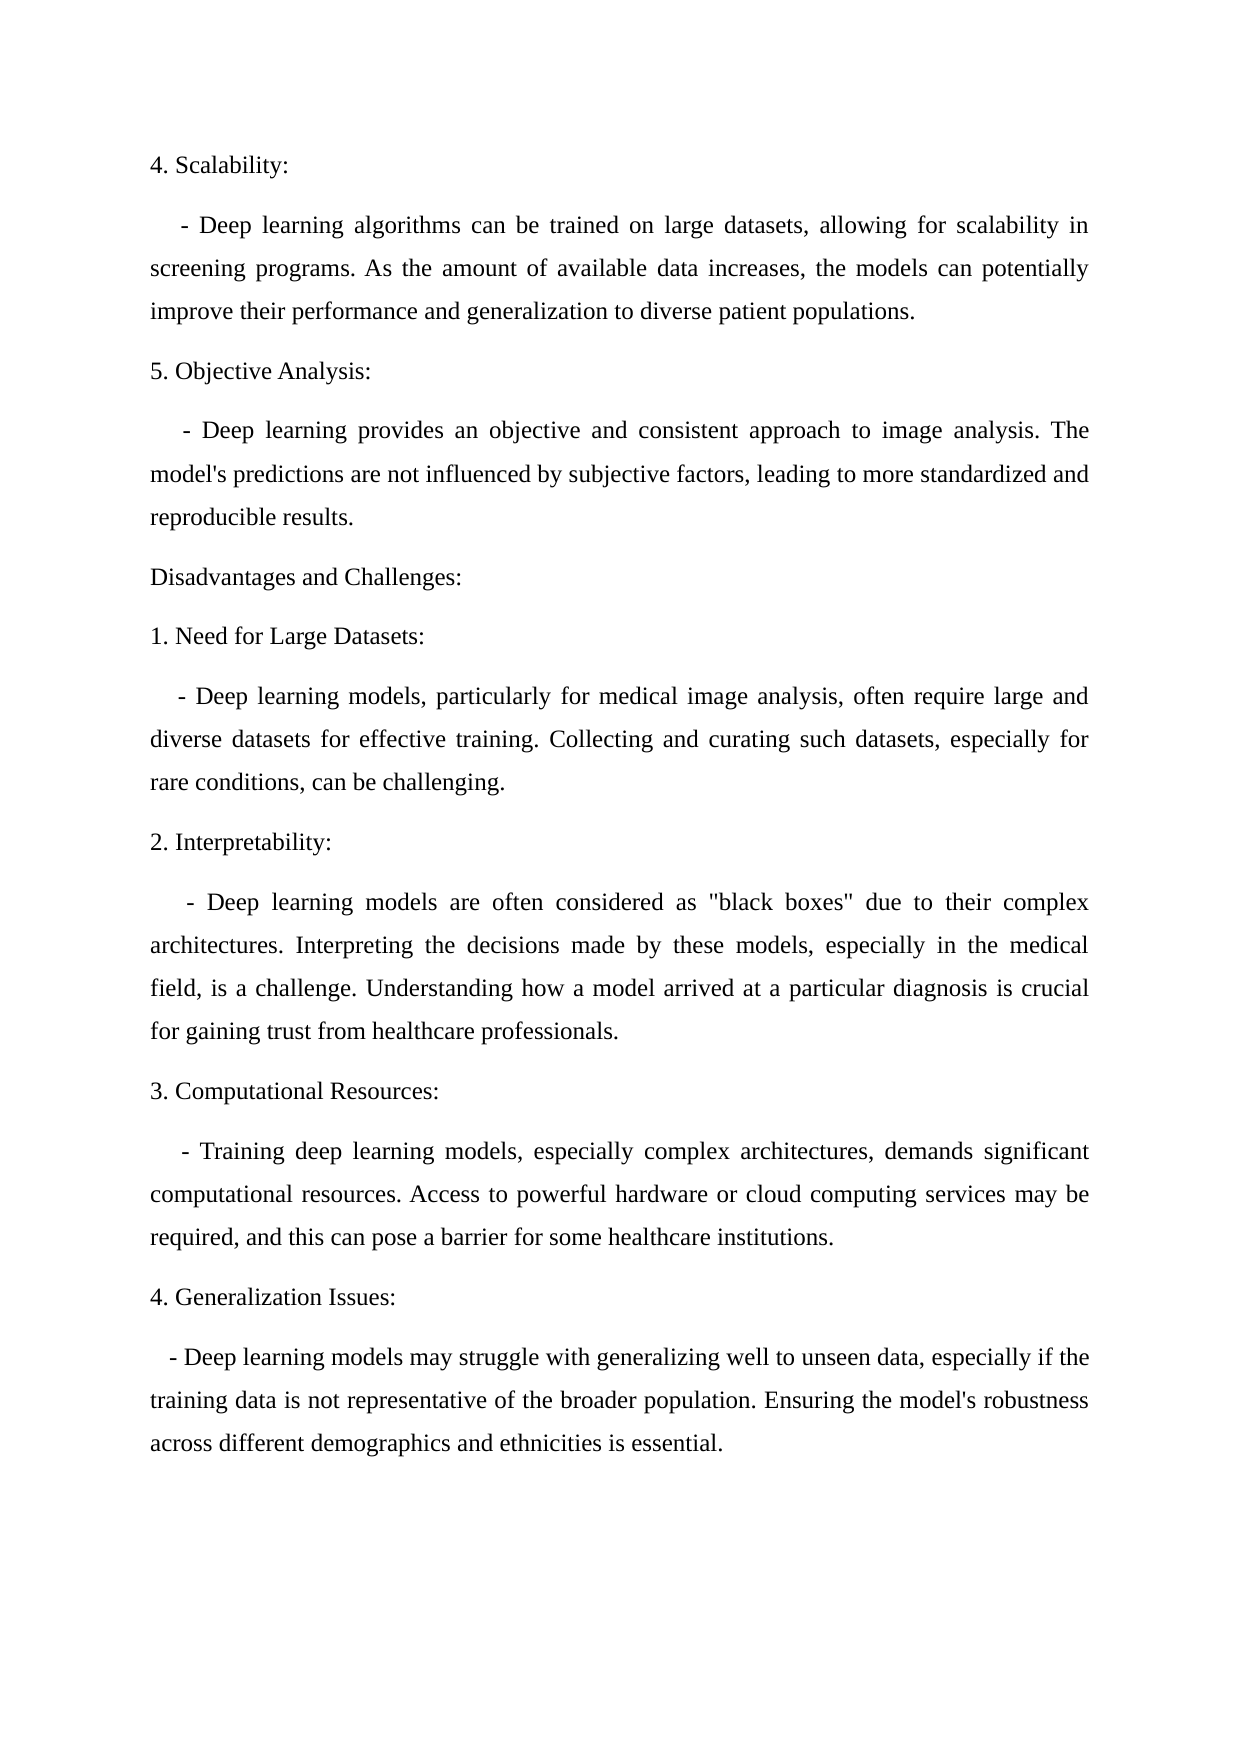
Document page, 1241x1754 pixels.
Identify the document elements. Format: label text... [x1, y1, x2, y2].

text - Deep learning models are often considered as "black boxes" due to their complex architectures. Interpreting the decisions made by these models, especially in the medical field, is a challenge. Understanding how a model arrived at a particular diagnosis is crucial for gaining trust from healthcare professionals. [150, 887, 1090, 1045]
text 4. Generalization Issues: [150, 1282, 1090, 1311]
text 5. Objective Analysis: [150, 356, 1090, 384]
text - Training deep learning models, especially complex architectures, demands significant computational resources. Access to powerful hardware or cloud computing services may be required, and this can pose a barrier for some healthcare institutions. [150, 1136, 1090, 1251]
text - Deep learning algorithms can be trained on large datasets, allowing for scalability in screening programs. As the amount of available data increases, the models can potentially improve their performance and generalization to diverse patient populations. [150, 210, 1090, 325]
text 3. Computational Resources: [150, 1076, 1090, 1105]
text Disadvantages and Challenges: [150, 562, 1090, 590]
text - Deep learning provides an objective and consistent approach to image analysis. The model's predictions are not influenced by subjective factors, leading to more standardized and reproducible results. [150, 416, 1090, 531]
text - Deep learning models may struggle with generalizing well to unseen data, especially if the training data is not representative of the broader population. Ensuring the model's robustness across different demographics and ethnicities is essential. [150, 1342, 1090, 1457]
text 1. Need for Large Datasets: [150, 621, 1090, 650]
text 2. Interpretability: [150, 827, 1090, 856]
text 4. Scalability: [150, 150, 1090, 179]
text - Deep learning models, particularly for medical image analysis, often require large and diverse datasets for effective training. Collecting and curating such datasets, especially for rare conditions, can be challenging. [150, 681, 1090, 796]
